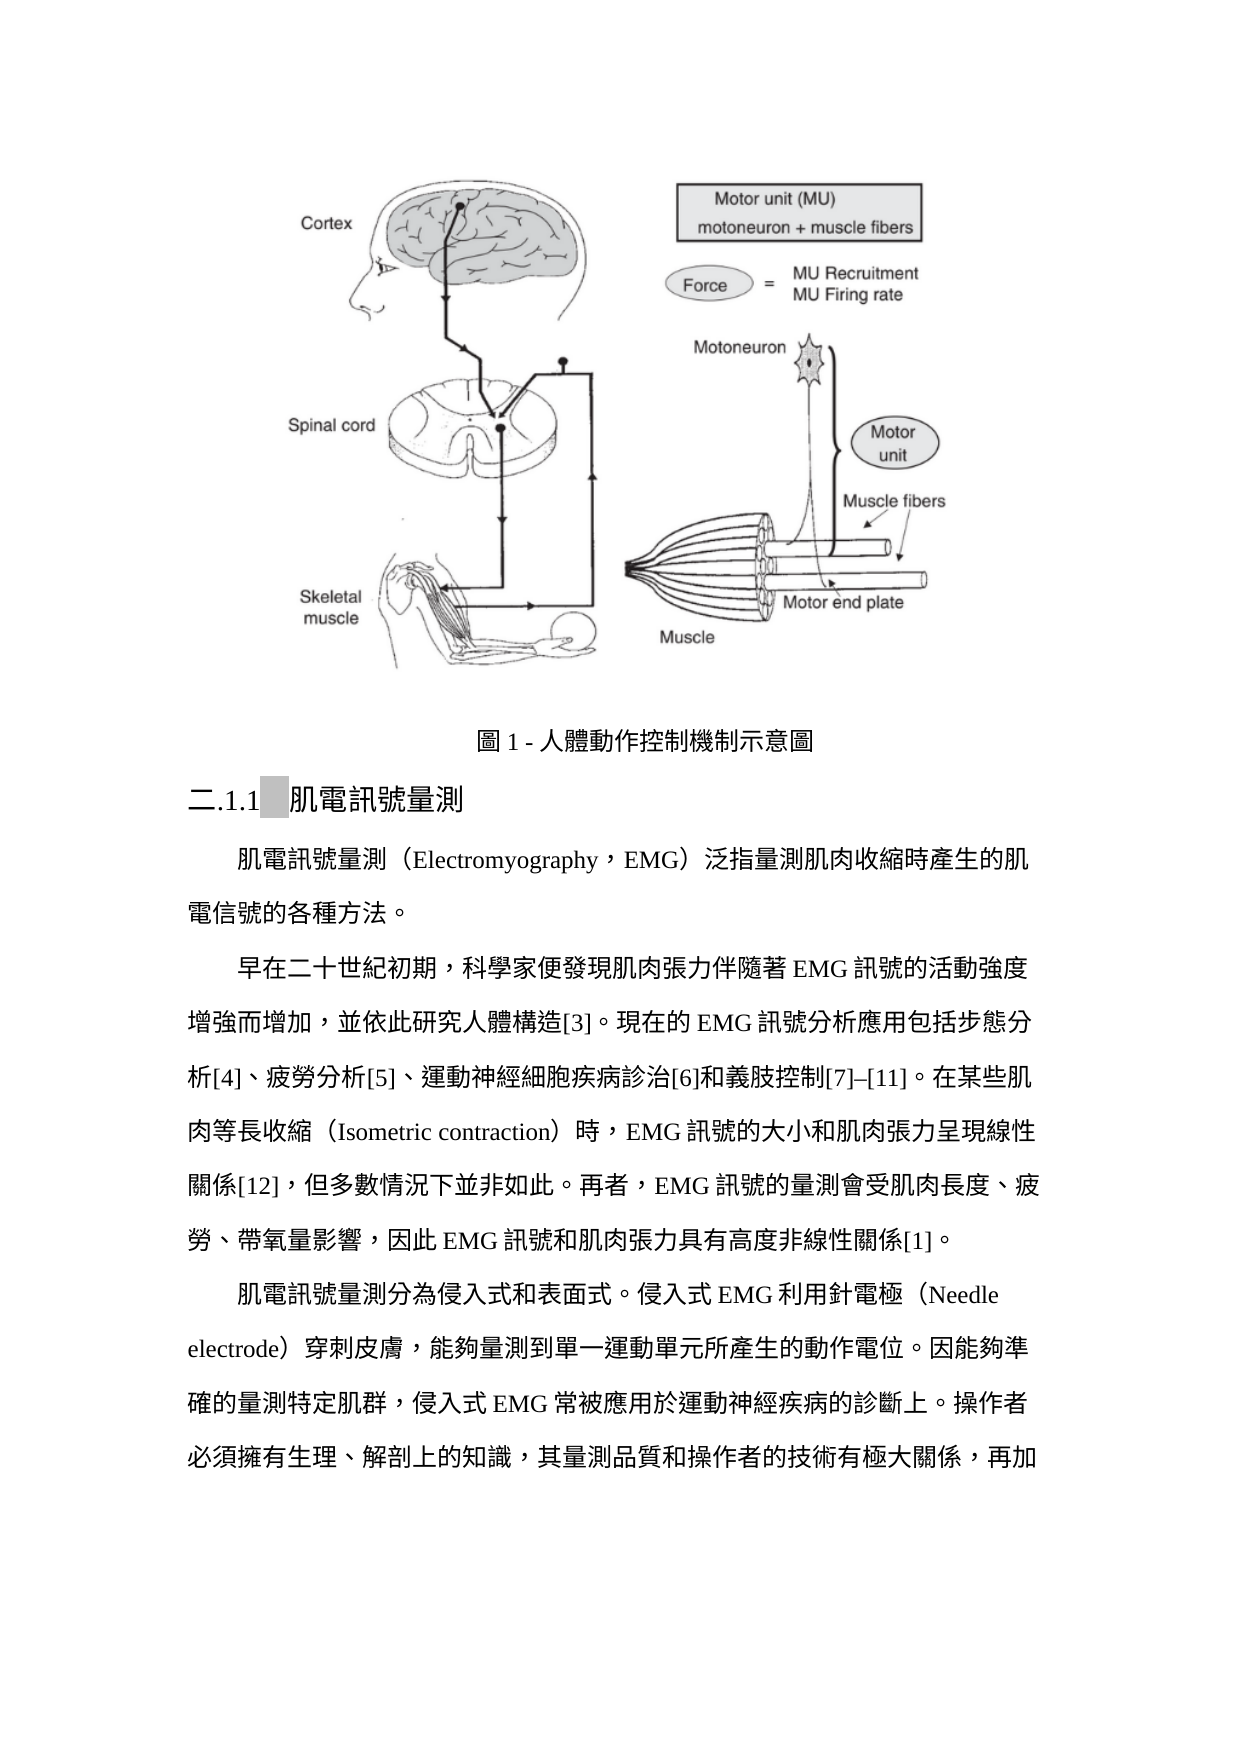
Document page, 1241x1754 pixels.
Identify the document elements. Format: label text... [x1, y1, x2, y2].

subtitle 肌電訊號量測 [187, 776, 260, 818]
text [187, 1274, 1053, 1474]
picture [280, 159, 960, 678]
text 肌電訊號量測（Electromyography，EMG）泛指量測肌肉收縮時產生的肌電信號的各種方法。 [187, 839, 1053, 930]
subtitle 肌電訊號量測 [289, 776, 1053, 818]
text 圖 1 - 人體動作控制機制示意圖 [187, 722, 1053, 758]
text 早在二十世紀初期，科學家便發現肌肉張力伴隨著EMG訊號的活動強度增強而增加，並依此研究人體構造[3]。現在的EMG訊號分析應用包括步態分析[4]、疲勞分析[5]、運動神經細胞疾病診治[6]和義肢控制[7]–[11]。在某些肌肉等長收縮（Isometric contraction）時，EMG訊號的大小和肌肉張力呈現線性關係[12]，但多數情況下並非如此。再者，EMG訊號的量測會受肌肉長度、疲勞、帶氧量影響，因此EMG訊號和肌肉張力具有高度非線性關係[1]。 [187, 948, 1053, 1256]
